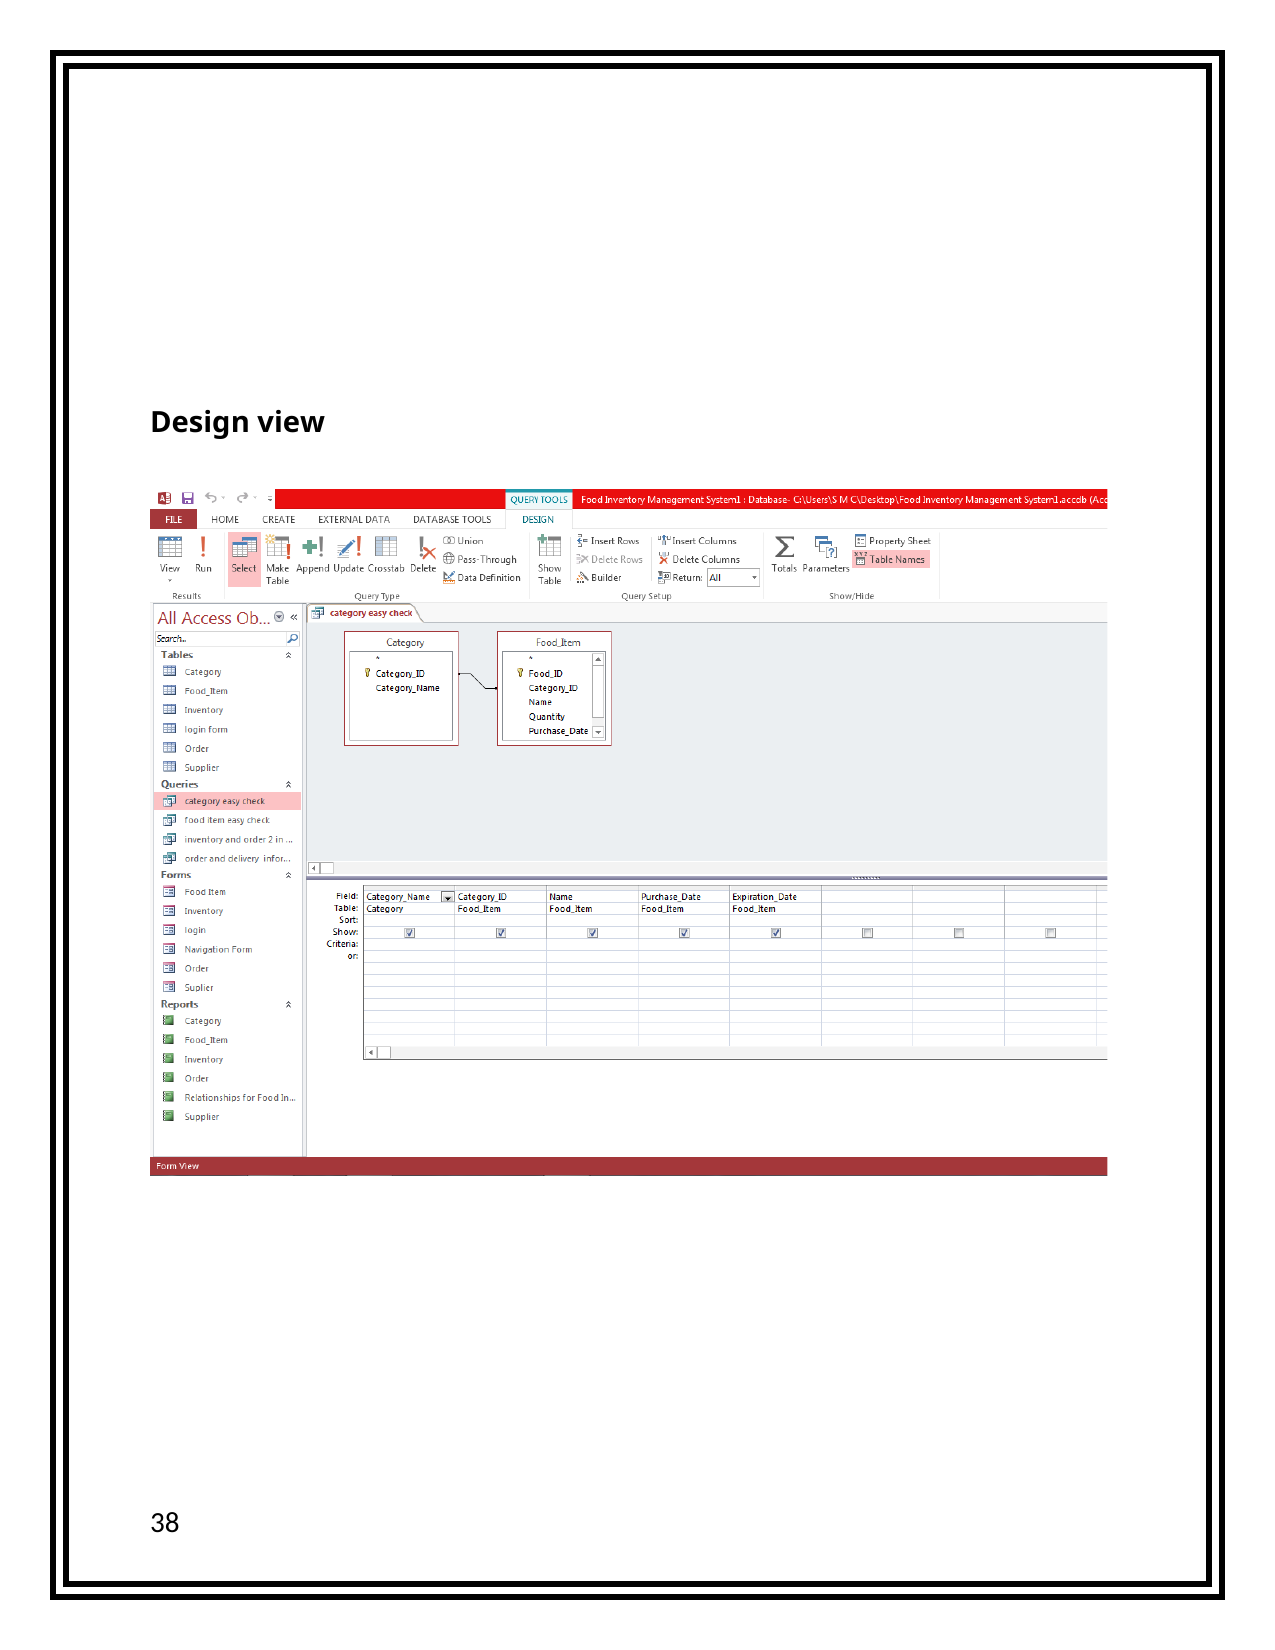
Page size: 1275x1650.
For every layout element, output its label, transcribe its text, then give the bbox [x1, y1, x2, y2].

picture [150, 489, 1108, 1176]
subtitle Design view [150, 401, 1125, 441]
